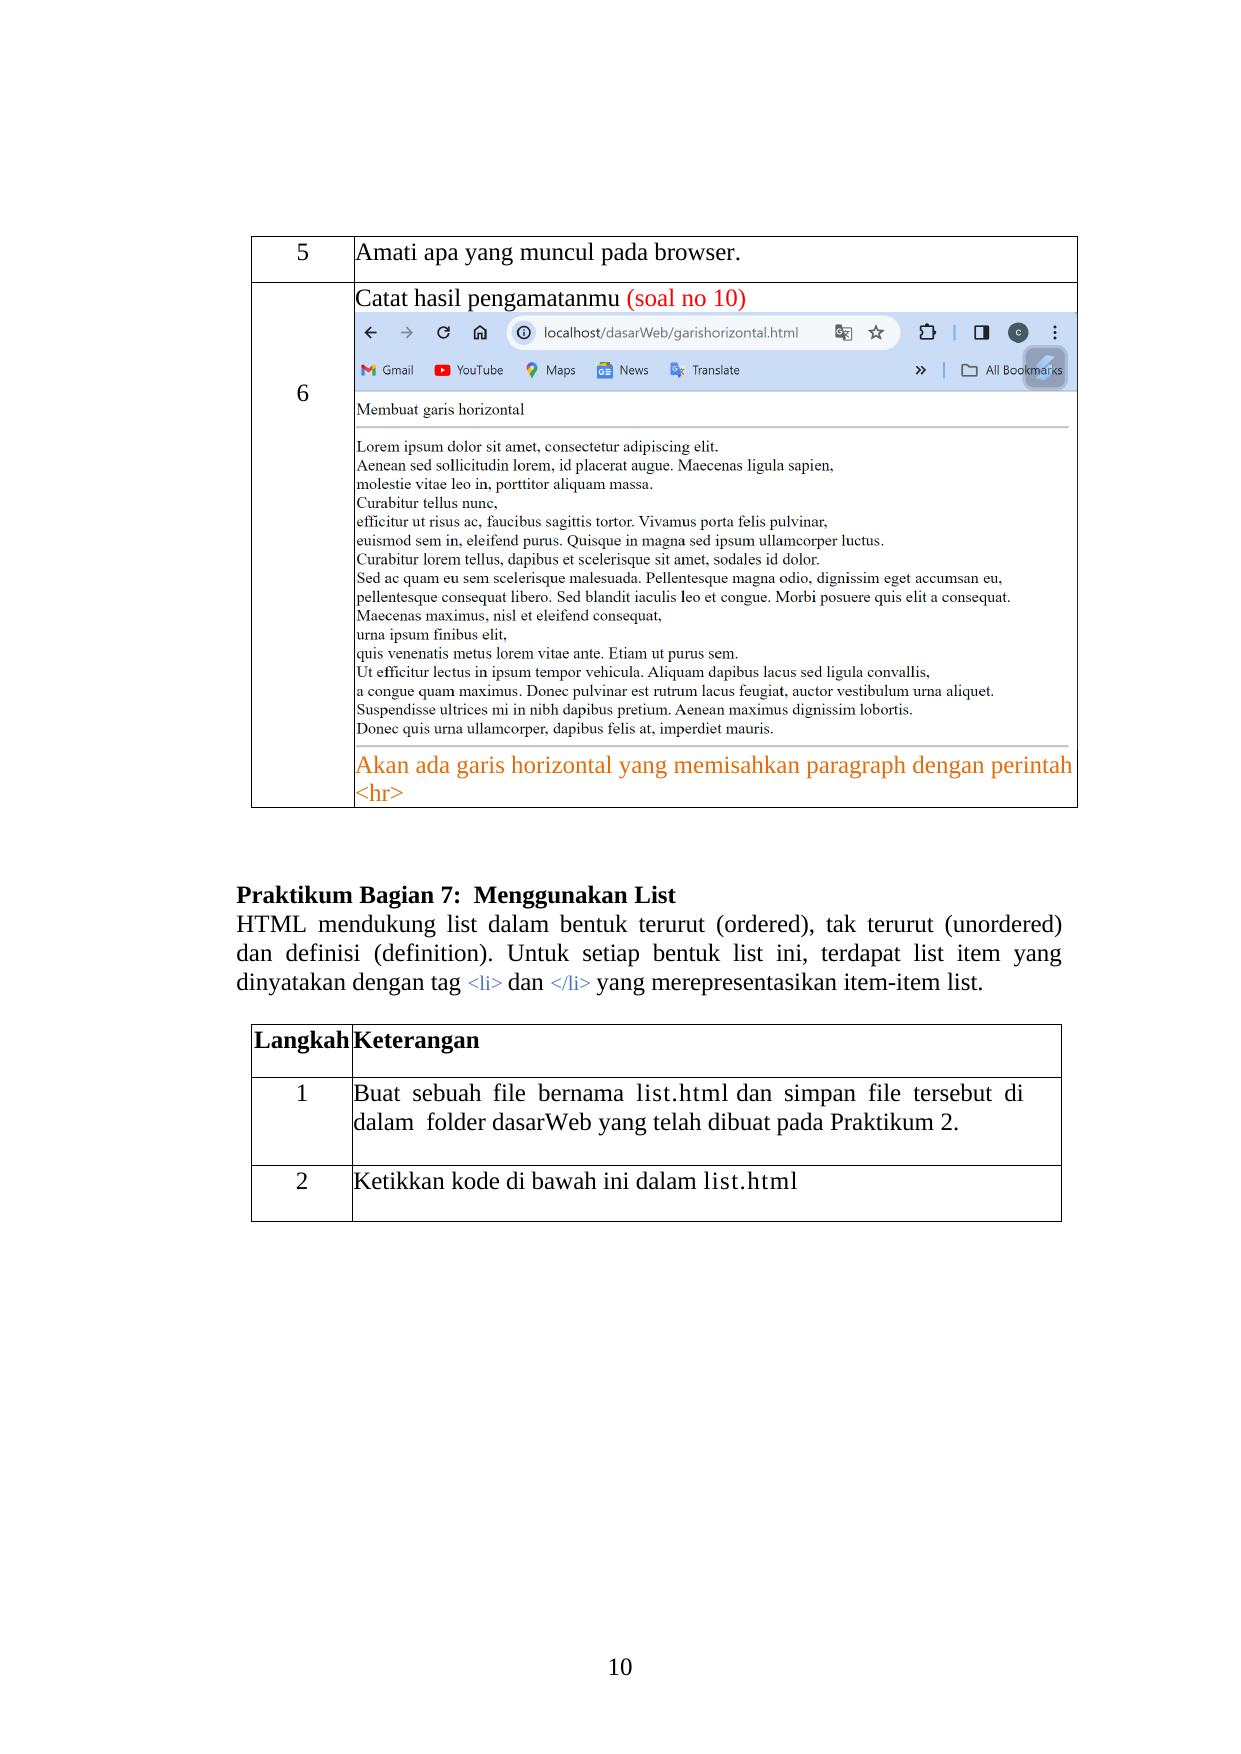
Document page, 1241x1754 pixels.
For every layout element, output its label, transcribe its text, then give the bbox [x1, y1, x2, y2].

table_header Keterangan [353, 1025, 1061, 1077]
table_cell 6 [252, 283, 354, 807]
table_cell 2 [252, 1166, 352, 1221]
table_cell 5 [252, 237, 354, 282]
picture [355, 312, 1078, 750]
table_cell Amati apa yang muncul pada browser. [355, 237, 1077, 282]
table_cell 1 [252, 1078, 352, 1165]
subtitle Praktikum Bagian 7: Menggunakan List [236, 880, 1063, 909]
table_cell Catat hasil pengamatanmu (soal no 10) Akan ada garis horizontal yang memisahkan paragraph dengan perintah <hr> [355, 283, 1077, 312]
table_cell Ketikkan kode di bawah ini dalam list.html [353, 1166, 1061, 1221]
table_cell Buat sebuah file bernama list.html dan simpan file tersebut di dalam folder dasarWeb yang telah dibuat pada Praktikum 2. [353, 1078, 1061, 1165]
table_cell Catat hasil pengamatanmu (soal no 10) Akan ada garis horizontal yang memisahkan paragraph dengan perintah <hr> [355, 750, 1077, 807]
table_header Langkah [252, 1025, 352, 1077]
text HTML mendukung list dalam bentuk terurut (ordered), tak terurut (unordered) dan definisi (definition). Untuk setiap bentuk list ini, terdapat list item yang dinyatakan dengan tag <li> dan </li> yang merepresentasikan item-item list. [236, 909, 1063, 995]
